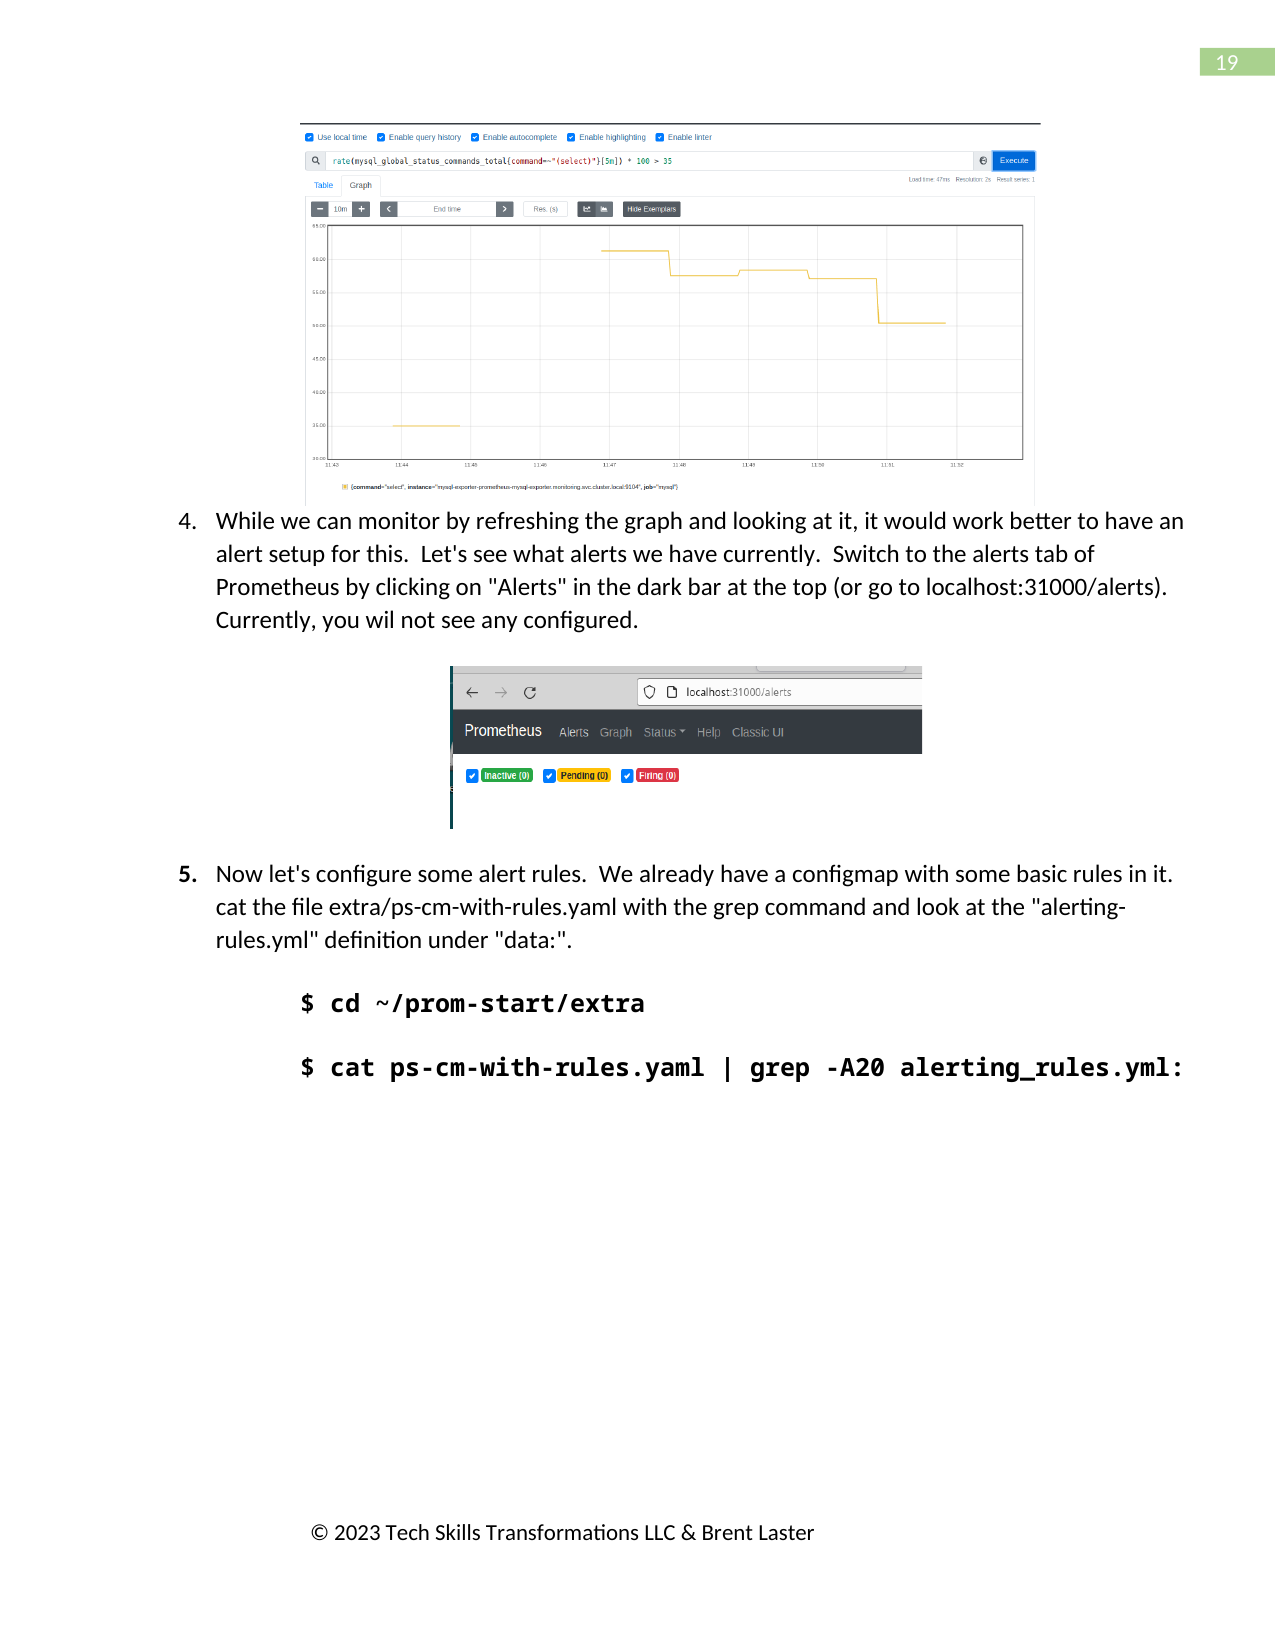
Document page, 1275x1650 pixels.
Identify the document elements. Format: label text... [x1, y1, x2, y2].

text $ cd ~/prom-start/extra ﻿ [75, 986, 1200, 1020]
list While we can monitor by refreshing the graph and looking at it, it would work better to have an alert setup for this. Let's see what alerts we have currently. Switch to the alerts tab of Prometheus by clicking on "Alerts" in the dark bar at the top (or go to localhost:31000/alerts). Currently, you wil not see any configured. [178, 506, 1200, 635]
picture [300, 123, 1041, 506]
picture [450, 666, 923, 829]
text $ cat ps-cm-with-rules.yaml | grep -A20 alerting_rules.yml: [291, 1049, 1200, 1083]
list Now let's configure some alert rules. We already have a configmap with some basic rules in it. cat the file extra/ps-cm-with-rules.yaml with the grep command and look at the "alerting-rules.yml" definition under "data:". [178, 858, 1200, 954]
